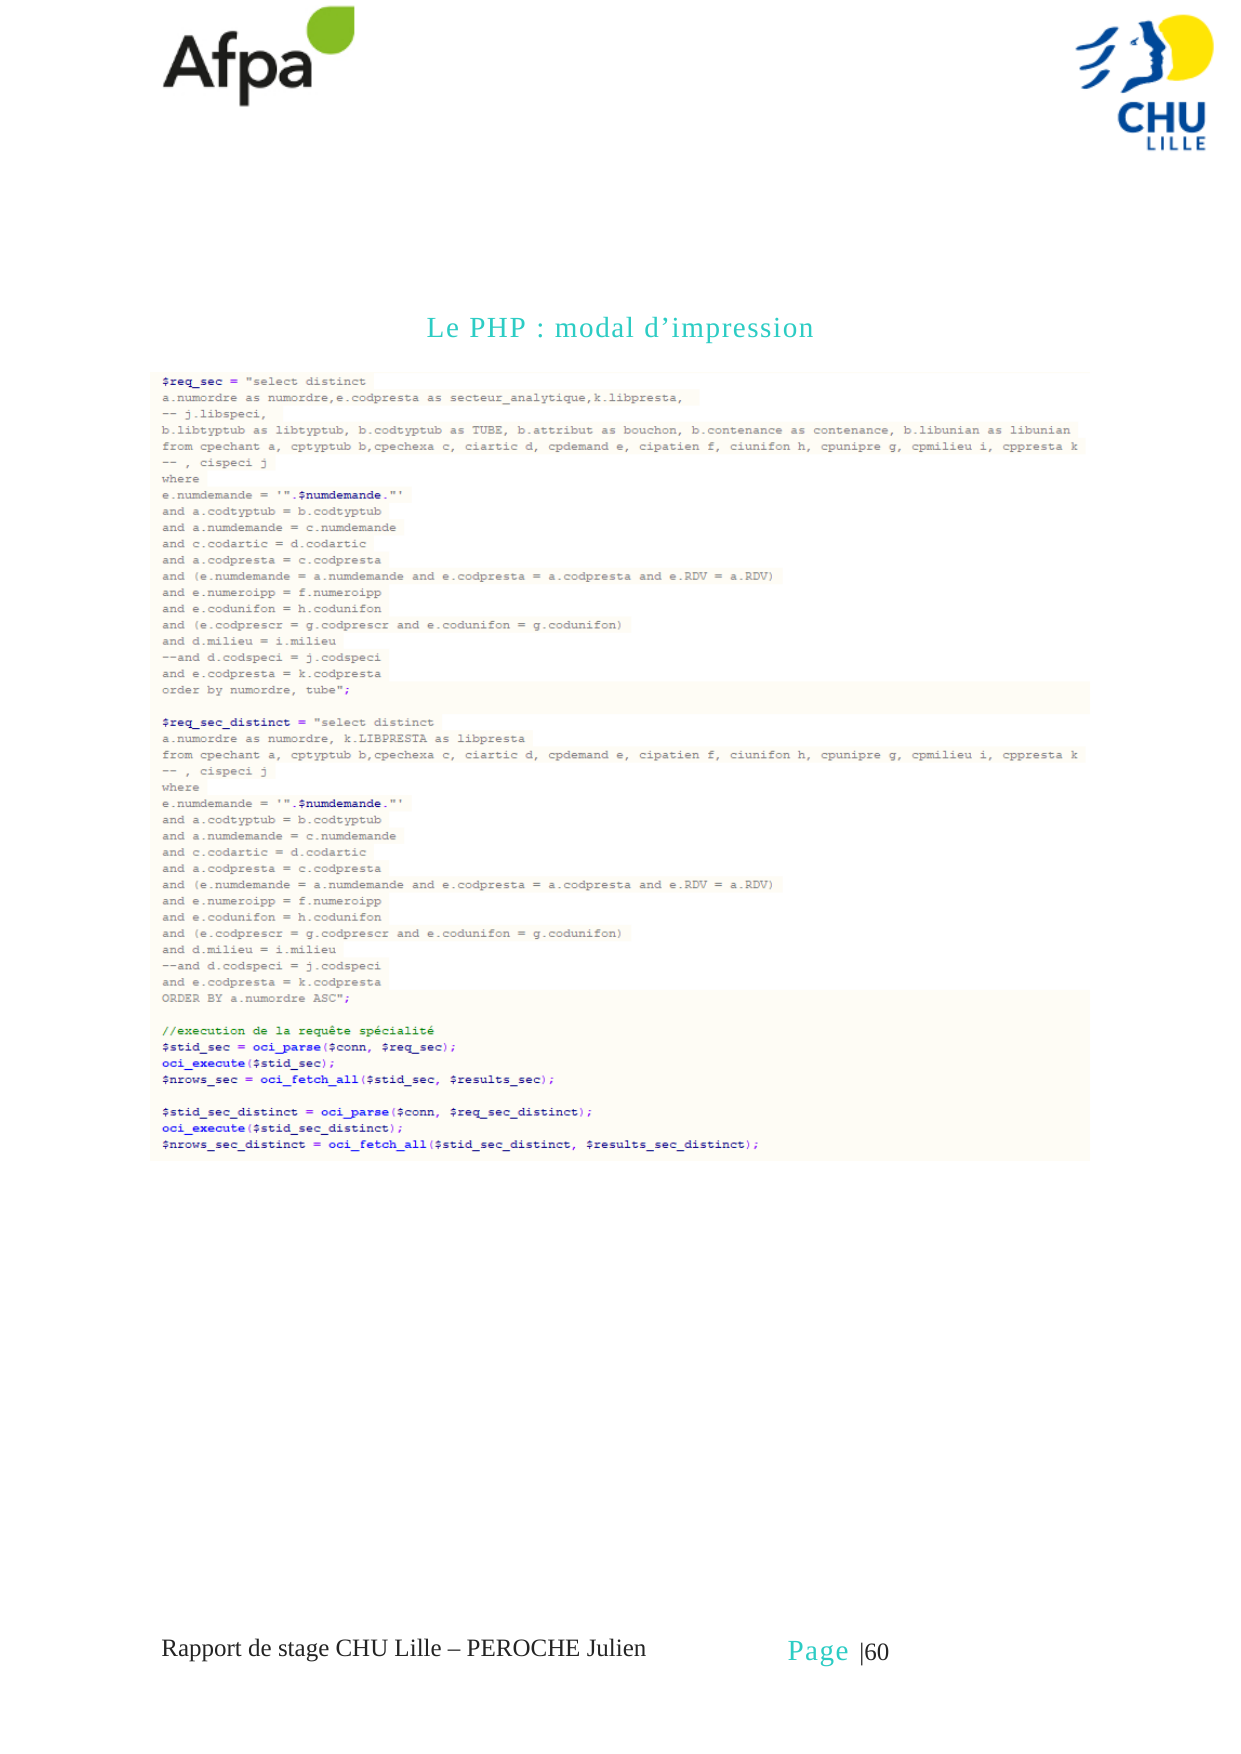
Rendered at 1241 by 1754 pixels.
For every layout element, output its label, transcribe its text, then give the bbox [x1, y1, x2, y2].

picture [1068, 0, 1227, 166]
picture [161, 0, 355, 112]
picture [150, 372, 1091, 1161]
subtitle Le PHP : modal d’impression [150, 310, 1090, 343]
